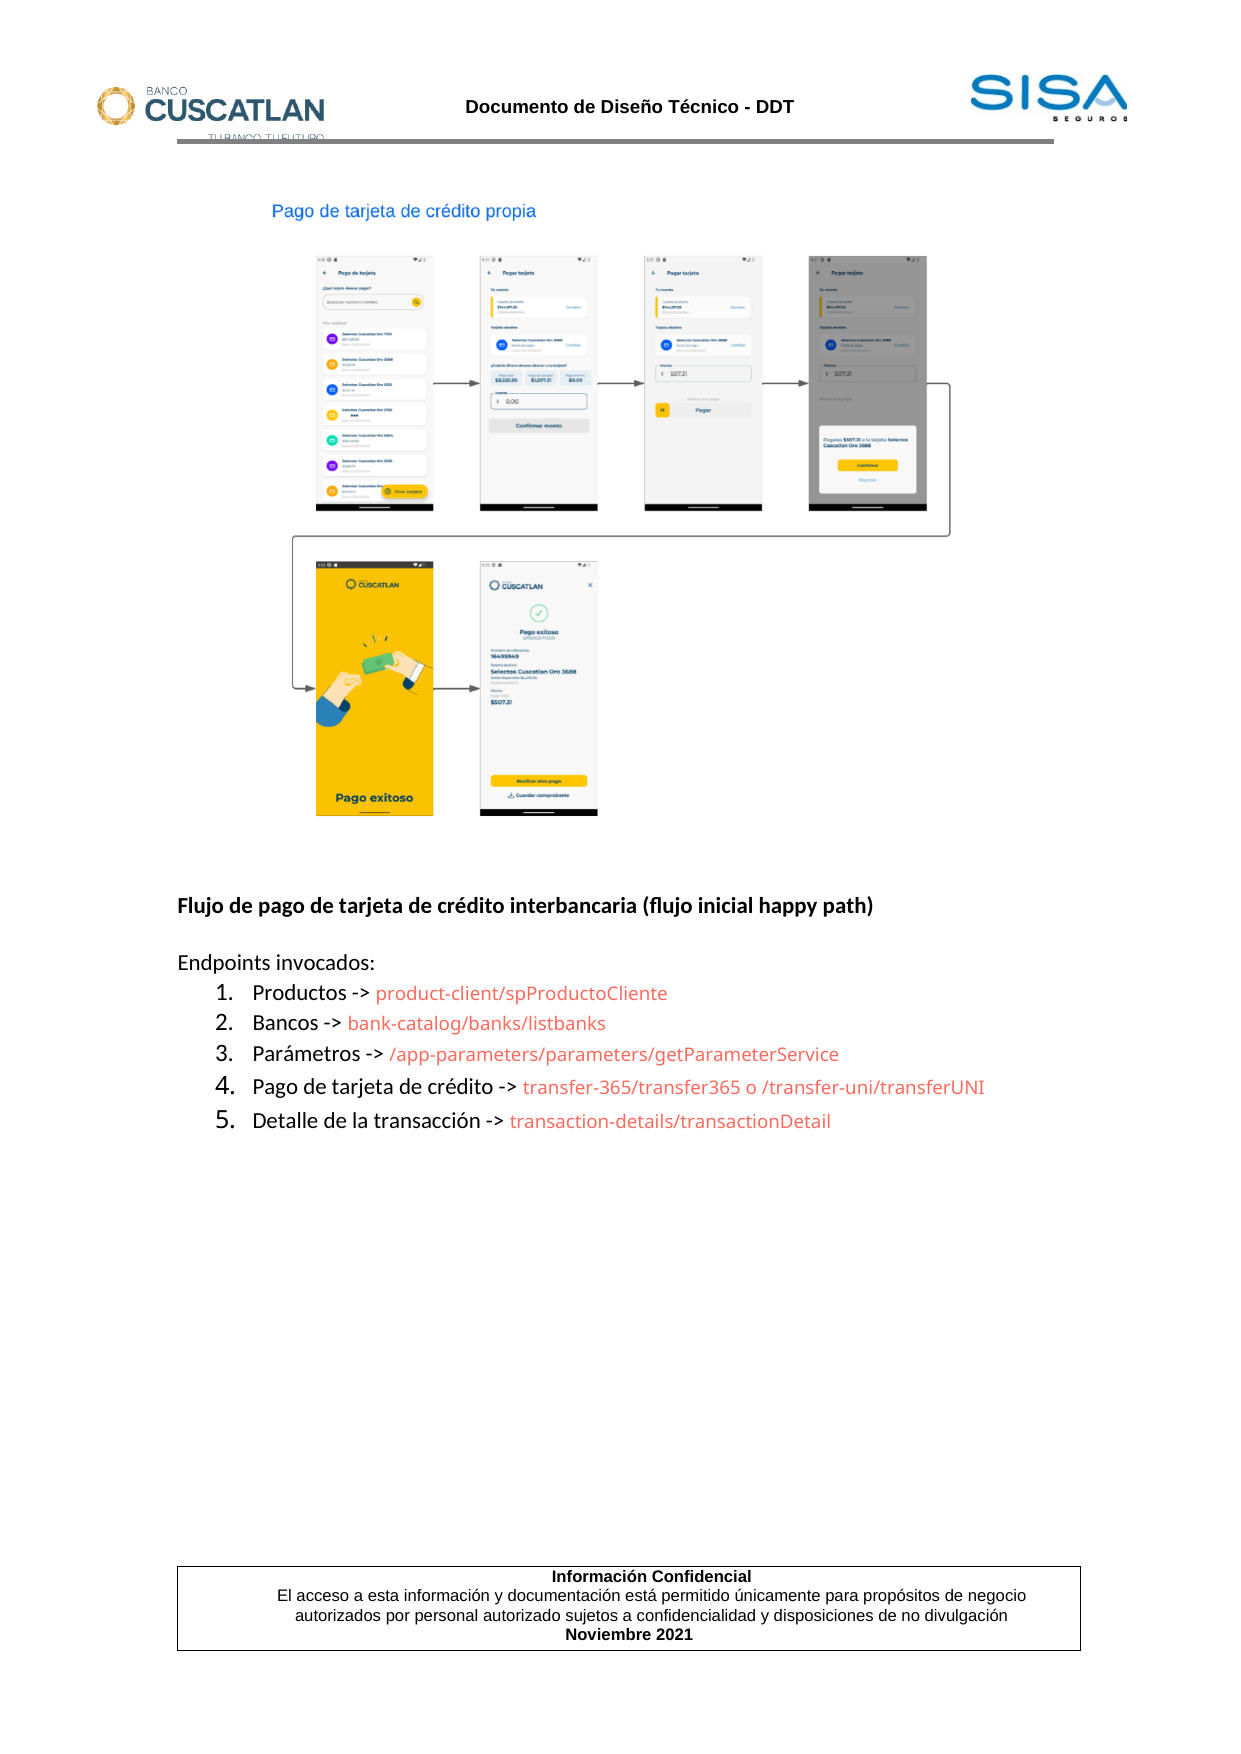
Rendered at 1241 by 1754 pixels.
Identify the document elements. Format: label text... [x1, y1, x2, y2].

text Flujo de pago de tarjeta de crédito interbancaria (flujo inicial happy path) [177, 891, 1063, 919]
list Parámetros -> /app-parameters/parameters/getParameterService [215, 1037, 1063, 1067]
picture [85, 73, 336, 150]
list Productos -> product-client/spProductoCliente [215, 976, 1063, 1006]
list Bancos -> bank-catalog/banks/listbanks [215, 1006, 1063, 1037]
list Pago de tarjeta de crédito -> transfer-365/transfer365 o /transfer-uni/transferUNI [215, 1067, 1063, 1102]
text Endpoints invocados: [177, 948, 1063, 976]
picture [970, 73, 1128, 122]
list Detalle de la transacción -> transaction-details/transactionDetail [215, 1102, 1063, 1136]
picture [245, 172, 995, 862]
